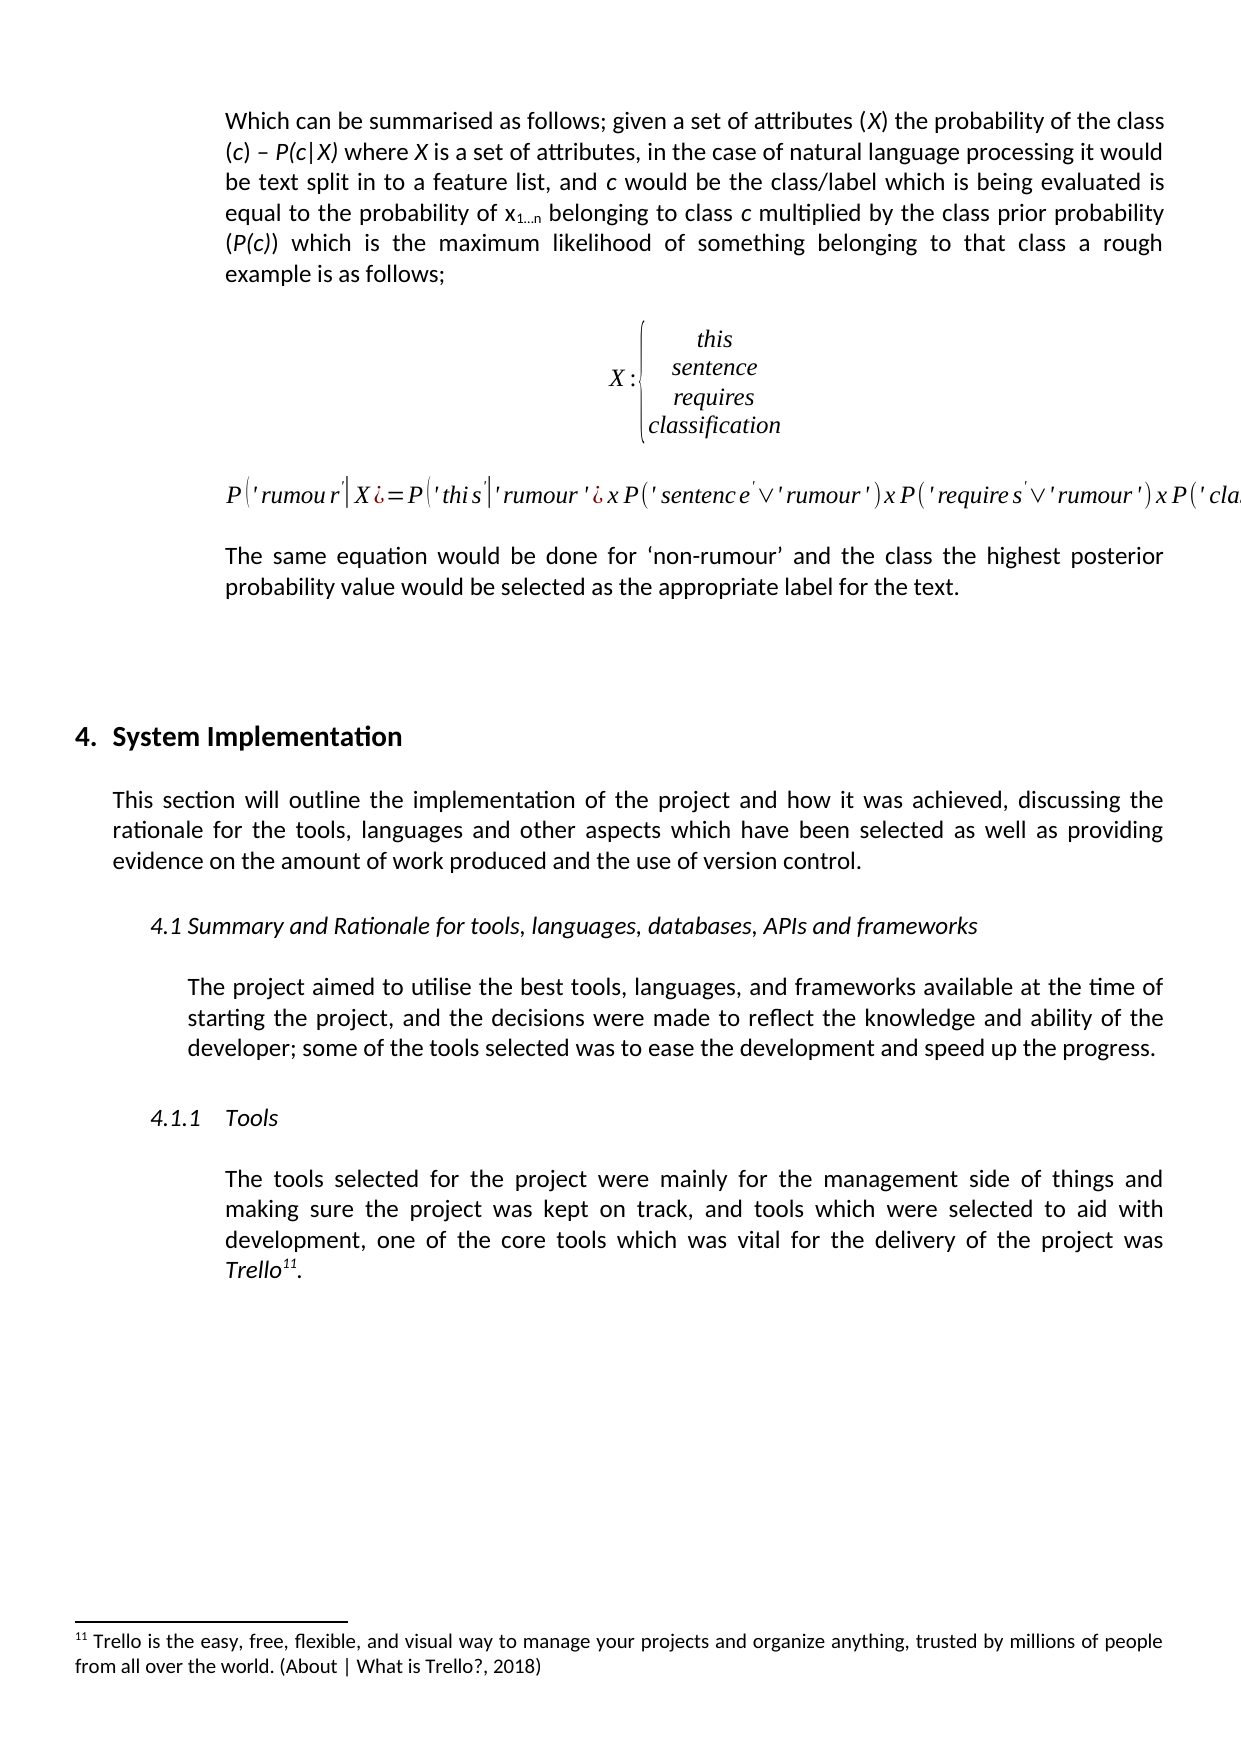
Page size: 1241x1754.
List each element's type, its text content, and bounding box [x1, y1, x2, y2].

subtitle System Implementation [75, 718, 1165, 754]
text The project aimed to utilise the best tools, languages, and frameworks available at the time of starting the project, and the decisions were made to reflect the knowledge and ability of the developer; some of the tools selected was to ease the development and speed up the progress. [187, 971, 1165, 1063]
subtitle Tools [150, 1102, 1165, 1132]
text This section will outline the implementation of the project and how it was achieved, discussing the rationale for the tools, languages and other aspects which have been selected as well as providing evidence on the amount of work produced and the use of version control. [112, 784, 1165, 876]
subtitle Summary and Rationale for tools, languages, databases, APIs and frameworks [150, 910, 1165, 941]
text The tools selected for the project were mainly for the management side of things and making sure the project was kept on track, and tools which were selected to aid with development, one of the core tools which was vital for the delivery of the project was Trello. [225, 1163, 1165, 1285]
text Which can be summarised as follows; given a set of attributes (X) the probability of the class (c) – P(c|X) where X is a set of attributes, in the case of natural language processing it would be text split in to a feature list, and c would be the class/label which is being evaluated is equal to the probability of x1…n belonging to class c multiplied by the class prior probability (P(c)) which is the maximum likelihood of something belonging to that class a rough example is as follows; [225, 106, 1165, 289]
text The same equation would be done for ‘non-rumour’ and the class the highest posterior probability value would be selected as the appropriate label for the text. [225, 540, 1165, 601]
